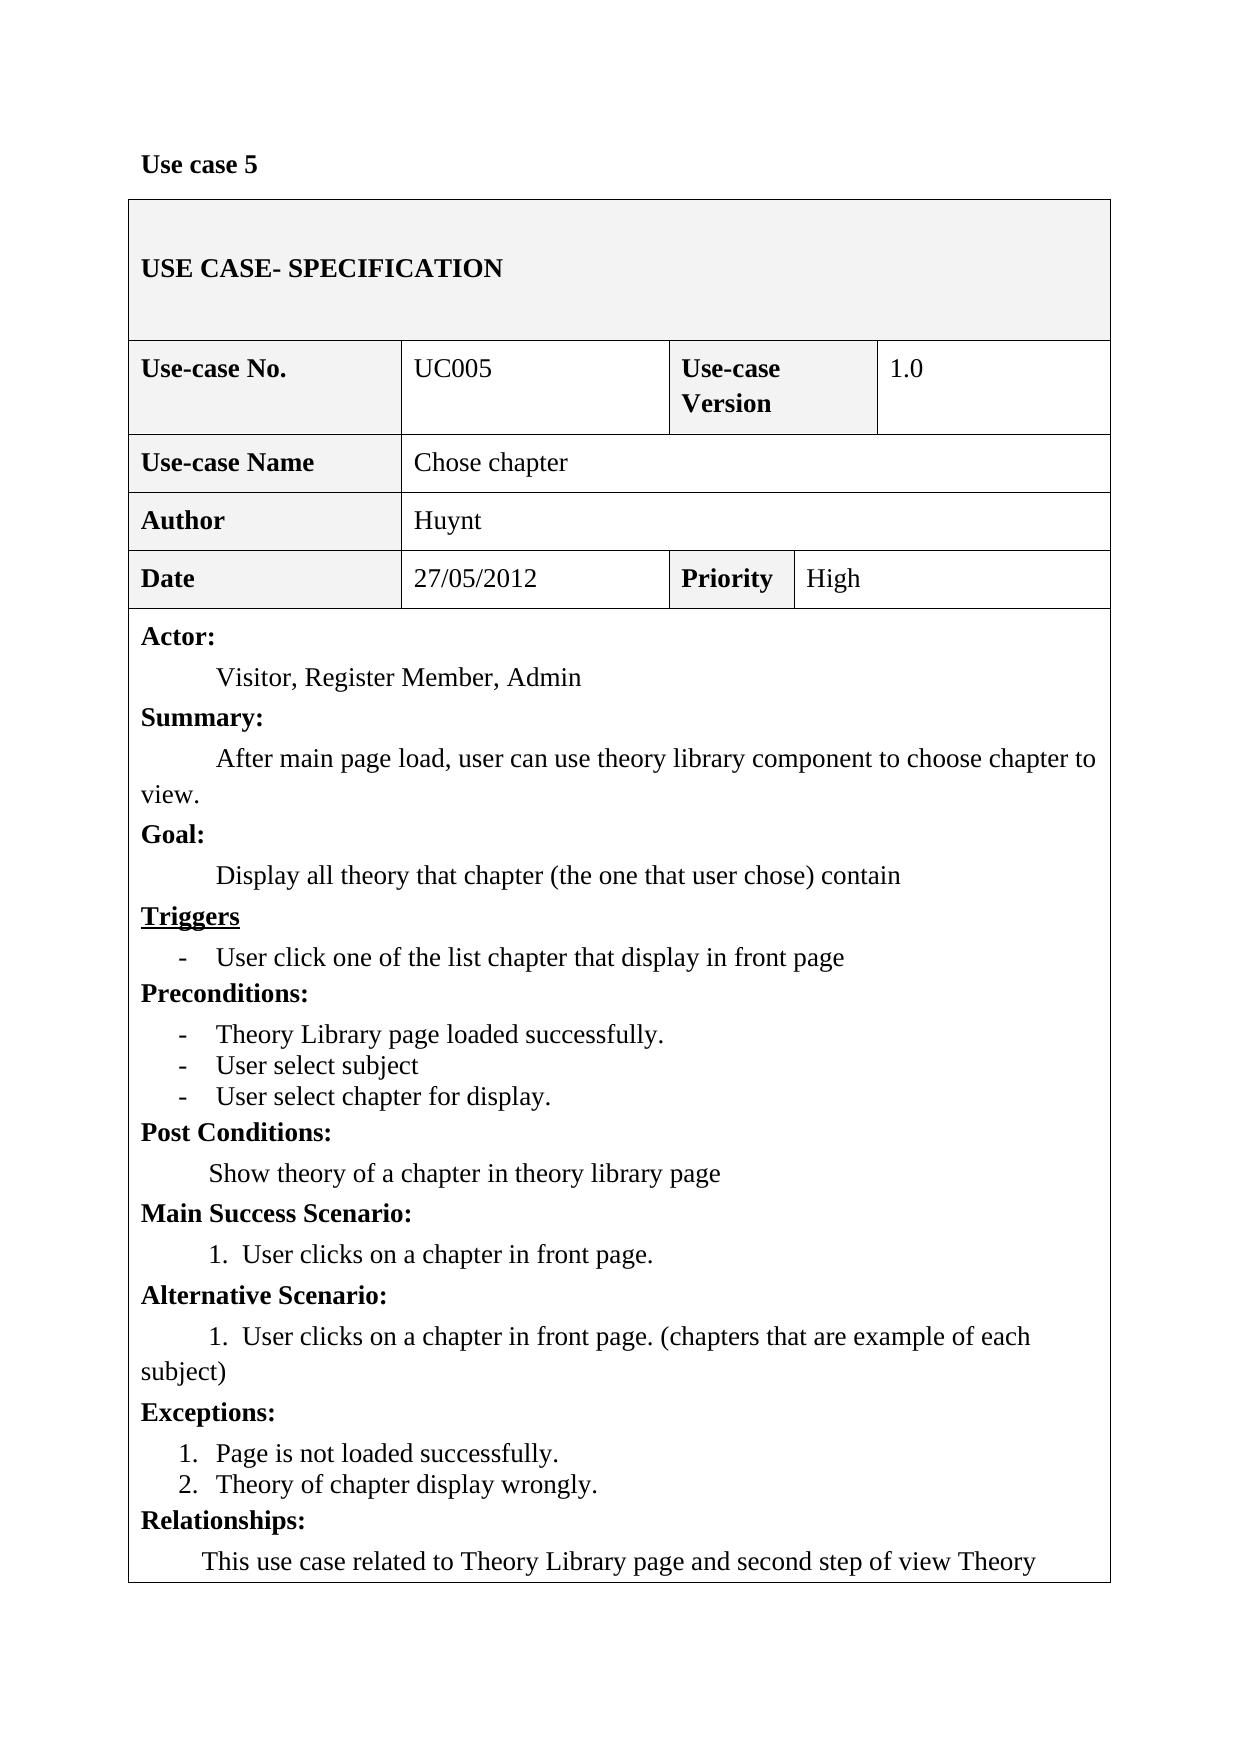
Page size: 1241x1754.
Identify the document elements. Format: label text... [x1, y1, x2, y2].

table_cell Chose chapter [402, 435, 1110, 492]
text Use case 5 [141, 148, 1122, 179]
table_cell 27/05/2012 [402, 551, 669, 608]
table_cell UC005 [402, 341, 669, 433]
table_cell Use-case Version [670, 341, 877, 433]
table_cell Priority [670, 551, 794, 608]
table_cell Date [129, 551, 401, 608]
table_cell 1.0 [878, 341, 1110, 433]
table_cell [129, 609, 1110, 1582]
table_header USE CASE- SPECIFICATION [129, 200, 1110, 340]
table_cell Use-case Name [129, 435, 401, 492]
table_cell Huynt [402, 493, 1110, 550]
table_cell Author [129, 493, 401, 550]
table_cell High [795, 551, 1110, 608]
table_cell Use-case No. [129, 341, 401, 433]
